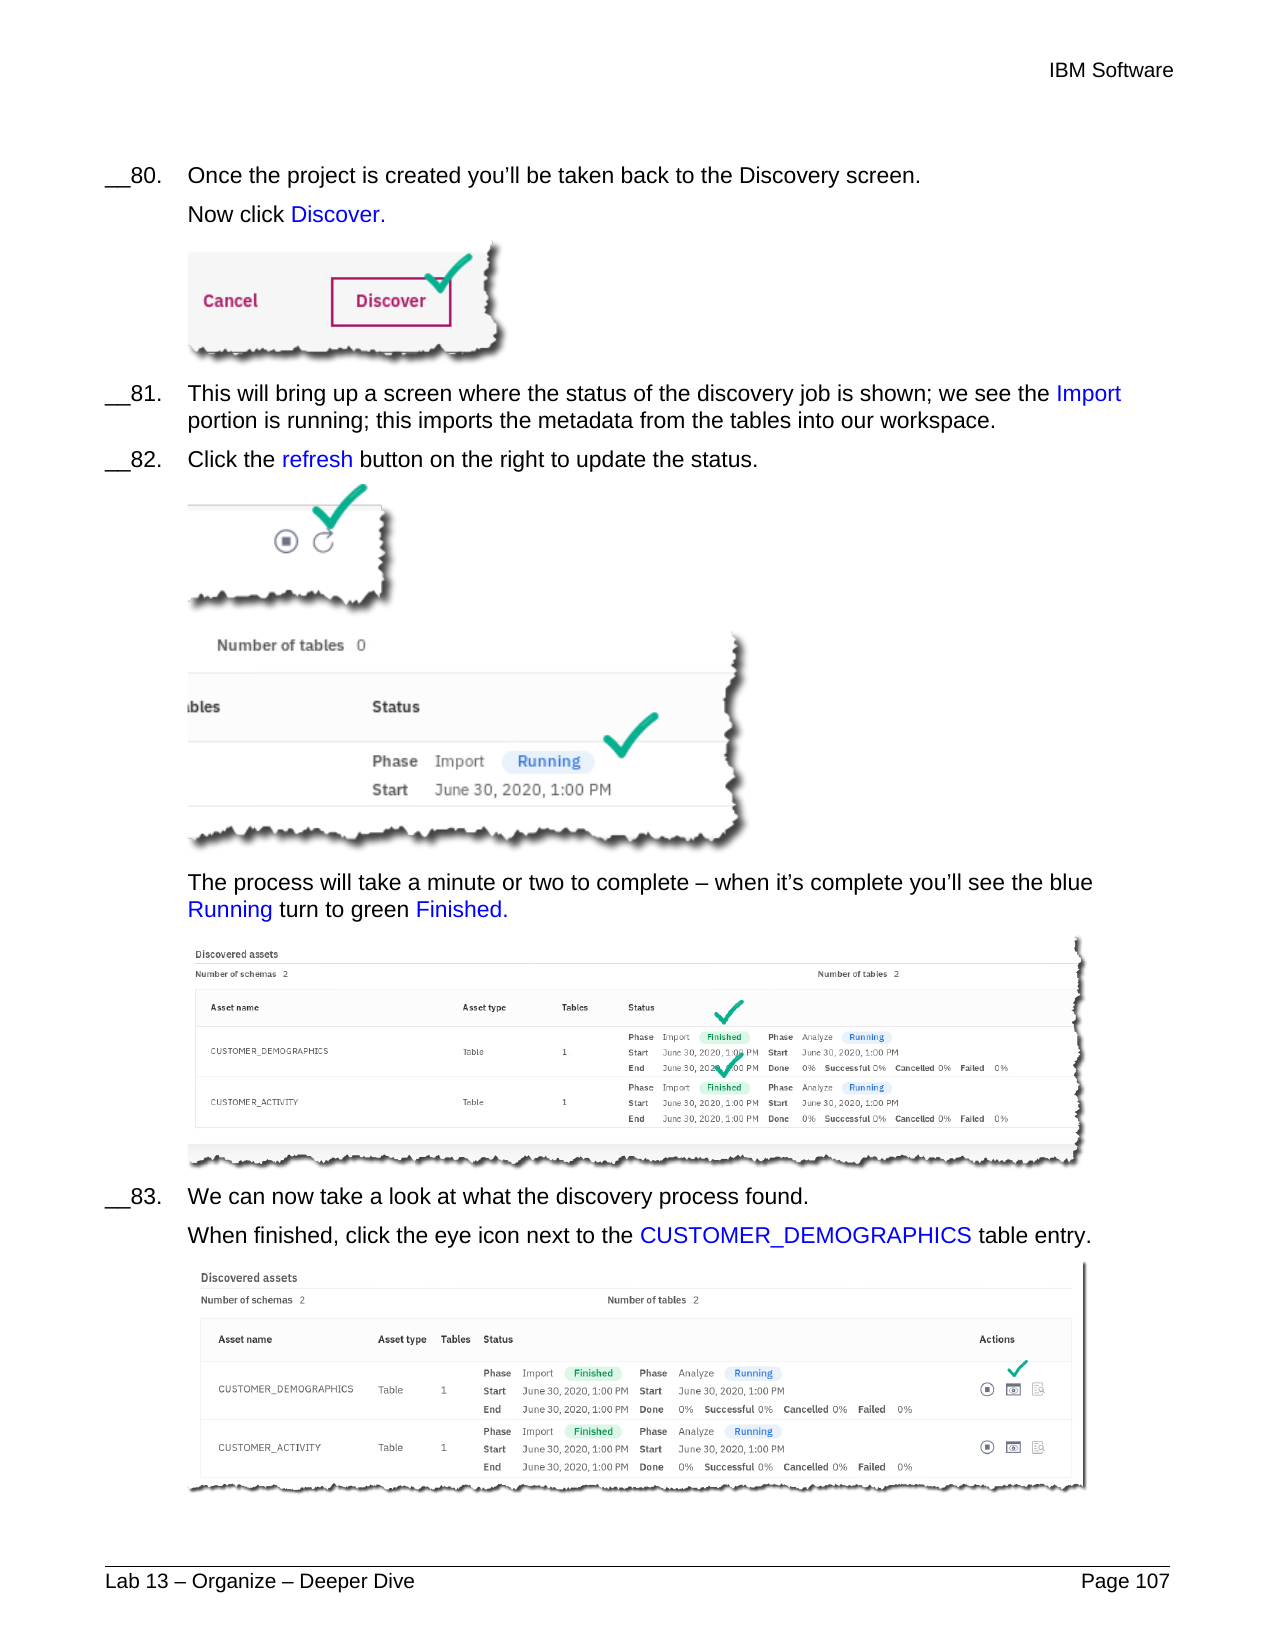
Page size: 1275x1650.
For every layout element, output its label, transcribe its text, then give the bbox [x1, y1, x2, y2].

picture [187, 934, 1088, 1171]
list When finished, click the eye icon next to the CUSTOMER_DEMOGRAPHICS table entry. [187, 1222, 1170, 1248]
picture [187, 1261, 1088, 1495]
list Click the refresh button on the right to update the status. [105, 446, 1170, 472]
list We can now take a look at what the discovery process found. [105, 1183, 1170, 1210]
list Now click Discover. [187, 201, 1170, 228]
list This will bring up a screen where the status of the discovery job is shown; we see the Import portion is running; this imports the metadata from the tables into our workspace. [105, 380, 1170, 433]
picture [187, 240, 510, 368]
picture [187, 484, 404, 620]
list Once the project is created you’ll be taken back to the Discovery screen. [105, 162, 1170, 189]
list The process will take a minute or two to complete – when it’s complete you’ll see the blue Running turn to green Finished. [187, 869, 1170, 922]
picture [187, 631, 753, 857]
